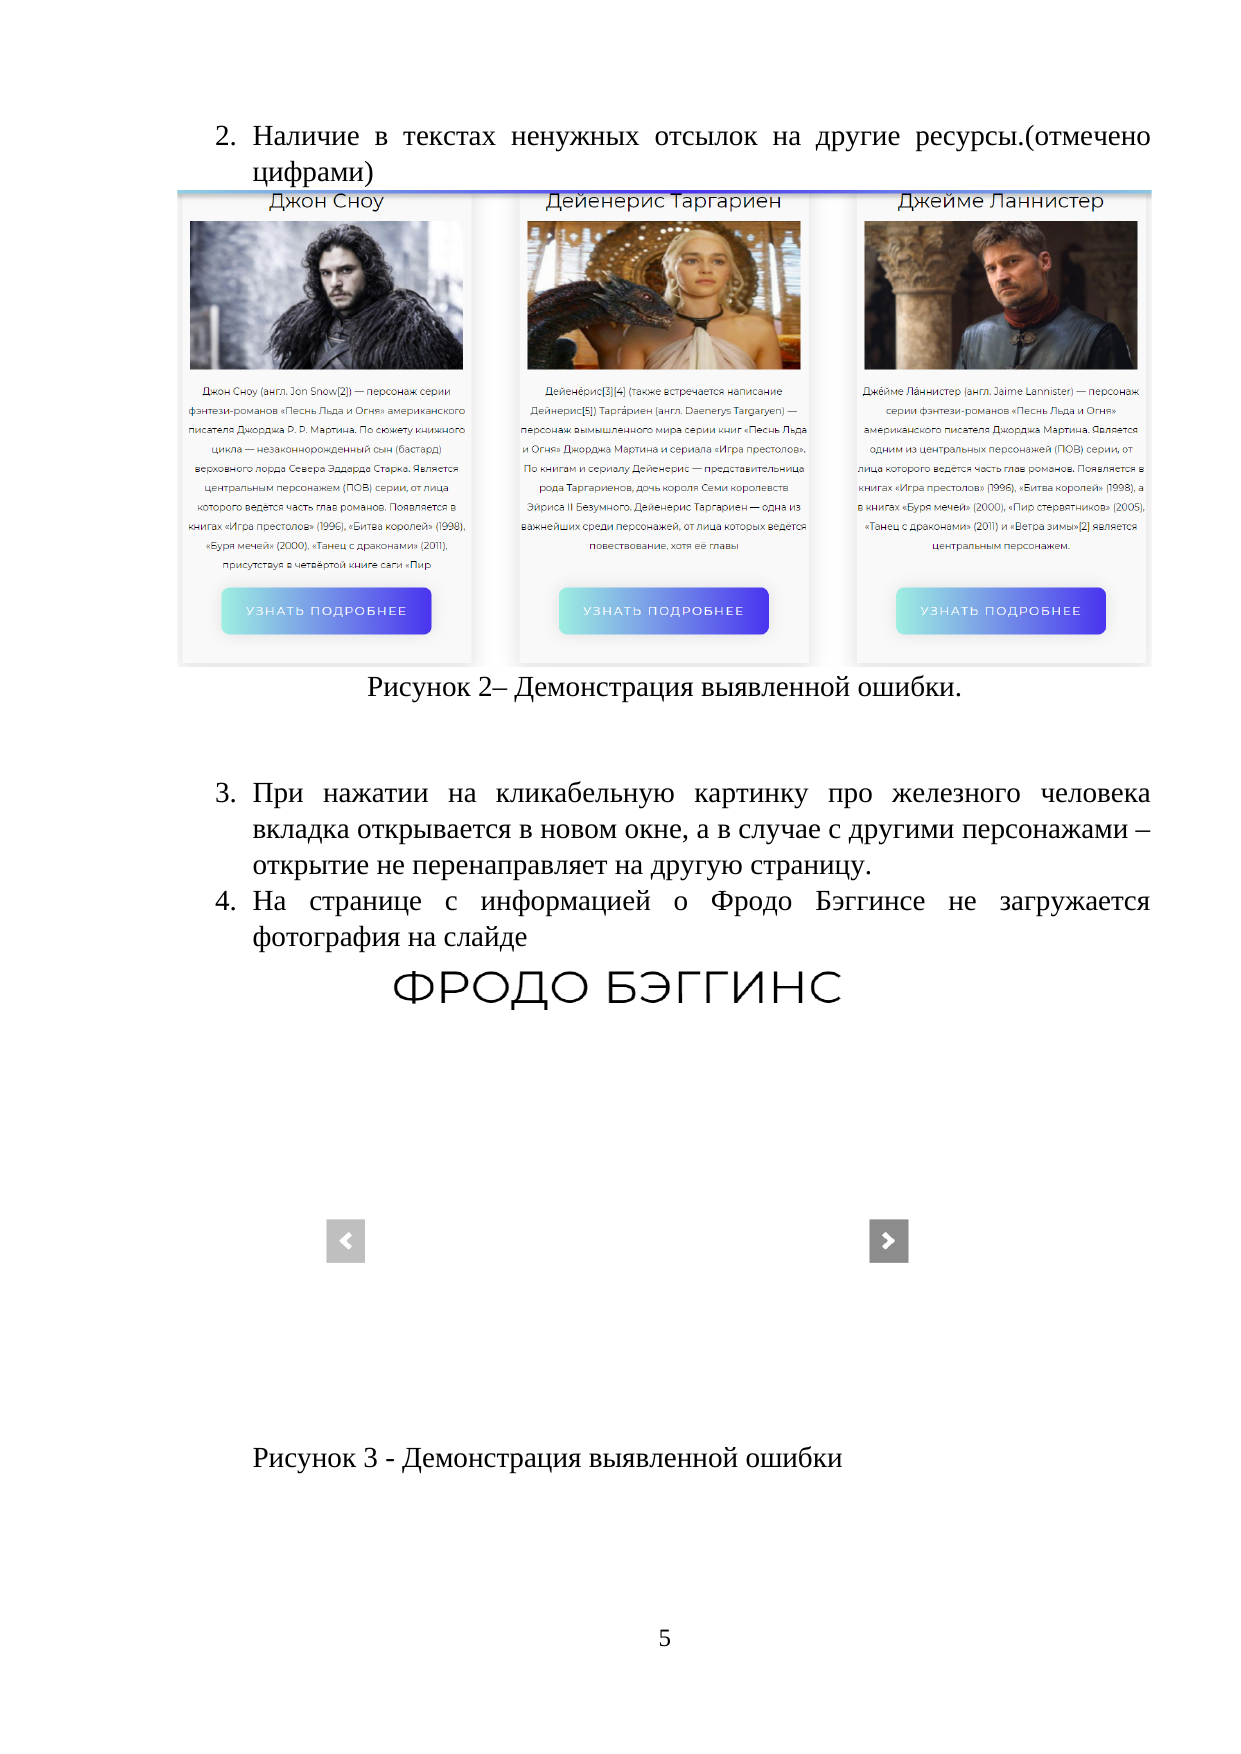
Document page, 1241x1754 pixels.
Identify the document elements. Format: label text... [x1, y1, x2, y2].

text Рисунок 3 - Демонстрация выявленной ошибки [215, 1440, 1152, 1474]
list На странице с информацией о Фродо Бэггинсе не загружается фотография на слайде [215, 883, 1152, 953]
picture [177, 190, 1152, 667]
picture [227, 955, 1140, 1438]
text Рисунок 2– Демонстрация выявленной ошибки. [177, 669, 1152, 703]
list При нажатии на кликабельную картинку про железного человека вкладка открывается в новом окне, а в случае с другими персонажами – открытие не перенаправляет на другую страницу. [215, 775, 1152, 881]
list Наличие в текстах ненужных отсылок на другие ресурсы.(отмечено цифрами) [215, 118, 1152, 188]
